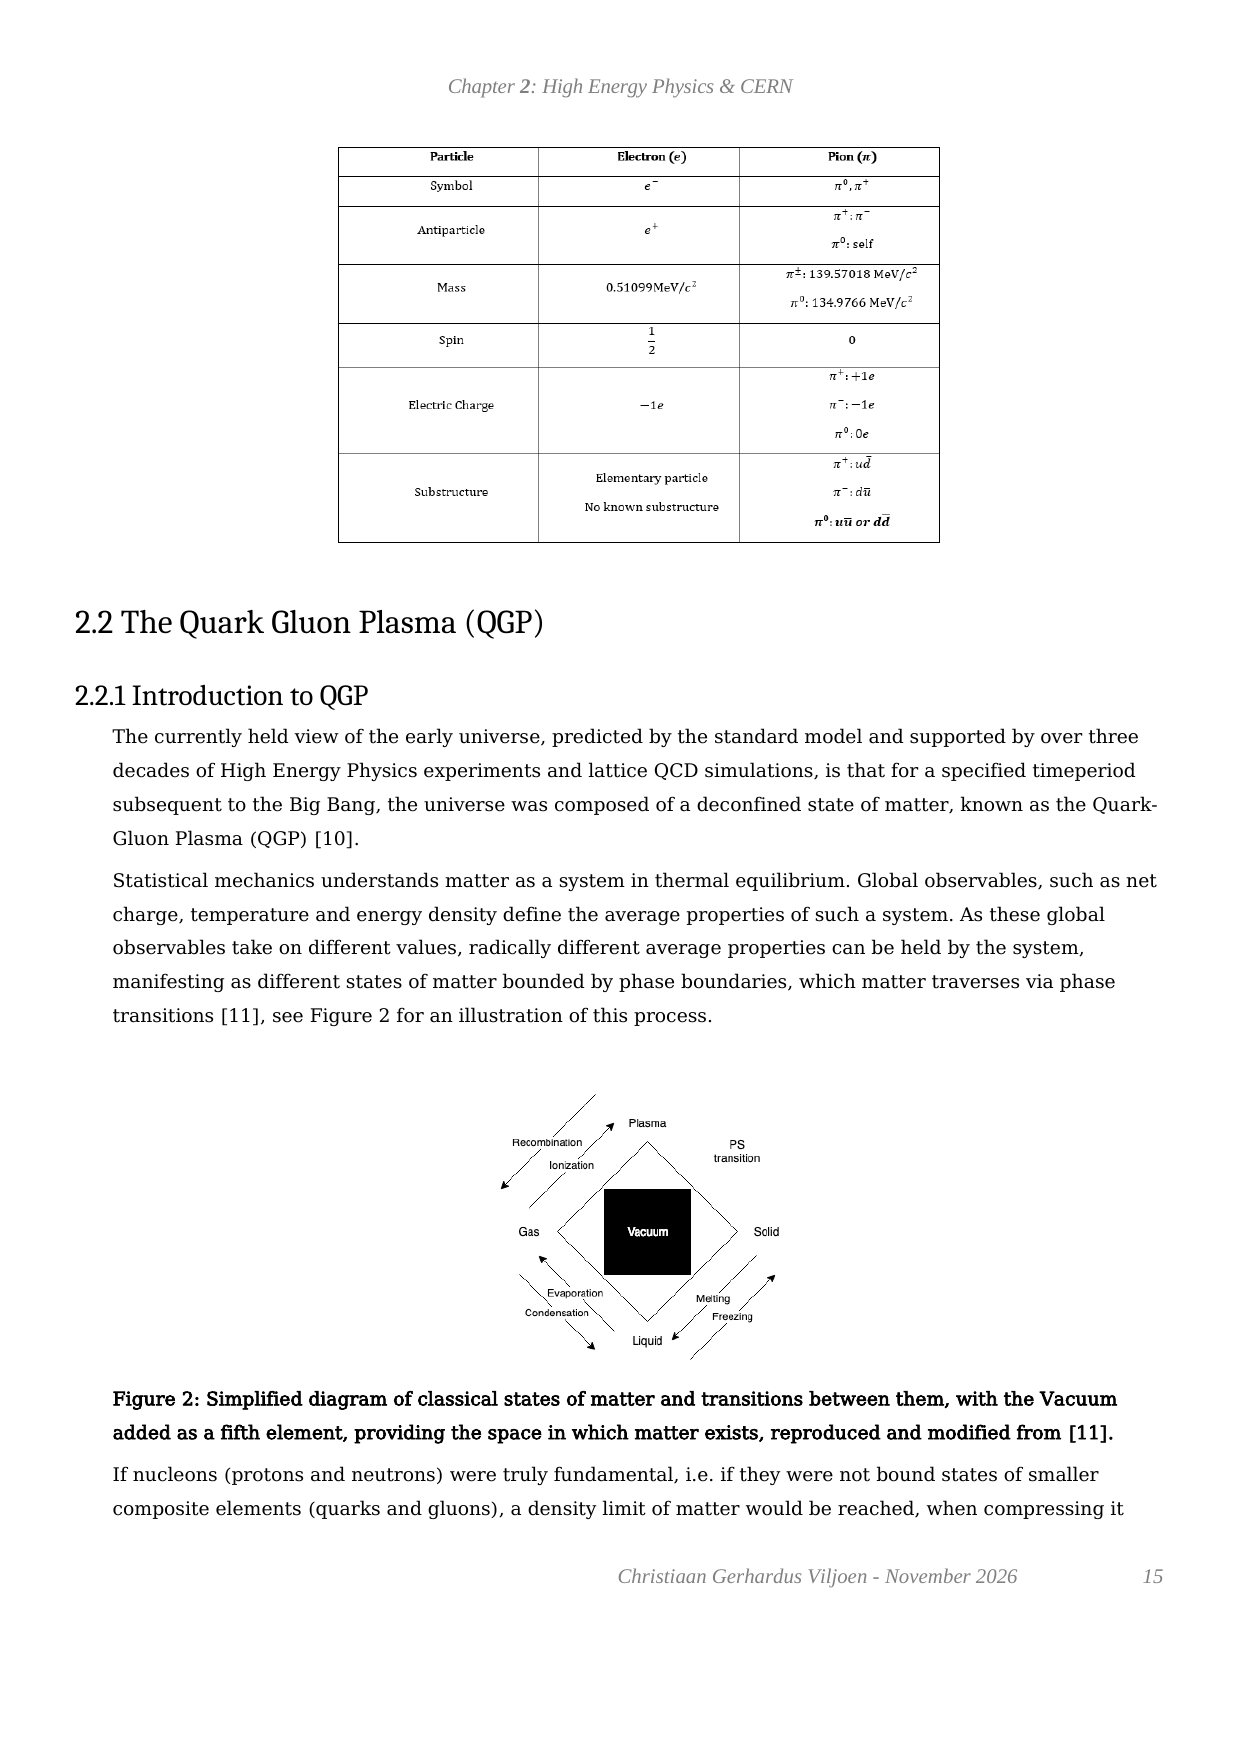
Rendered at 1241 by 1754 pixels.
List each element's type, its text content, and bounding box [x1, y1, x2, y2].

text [112, 1462, 1165, 1519]
text Figure 2: Simplified diagram of classical states of matter and transitions between them, with the Vacuum added as a fifth element, providing the space in which matter exists, reproduced and modified from . [112, 1387, 1165, 1443]
subtitle The Quark Gluon Plasma (QGP) [75, 603, 1165, 642]
picture [493, 1087, 785, 1367]
subtitle Introduction to QGP [75, 679, 1165, 713]
text Statistical mechanics understands matter as a system in thermal equilibrium. Global observables, such as net charge, temperature and energy density define the average properties of such a system. As these global observables take on different values, radically different average properties can be held by the system, manifesting as different states of matter bounded by phase boundaries, which matter traverses via phase transitions, see Figure 2 for an illustration of this process. [112, 868, 1165, 1026]
picture [326, 135, 952, 555]
text The currently held view of the early universe, predicted by the standard model and supported by over three decades of High Energy Physics experiments and lattice QCD simulations, is that for a specified timeperiod subsequent to the Big Bang, the universe was composed of a deconfined state of matter, known as the Quark-Gluon Plasma (QGP) . [112, 725, 1165, 849]
